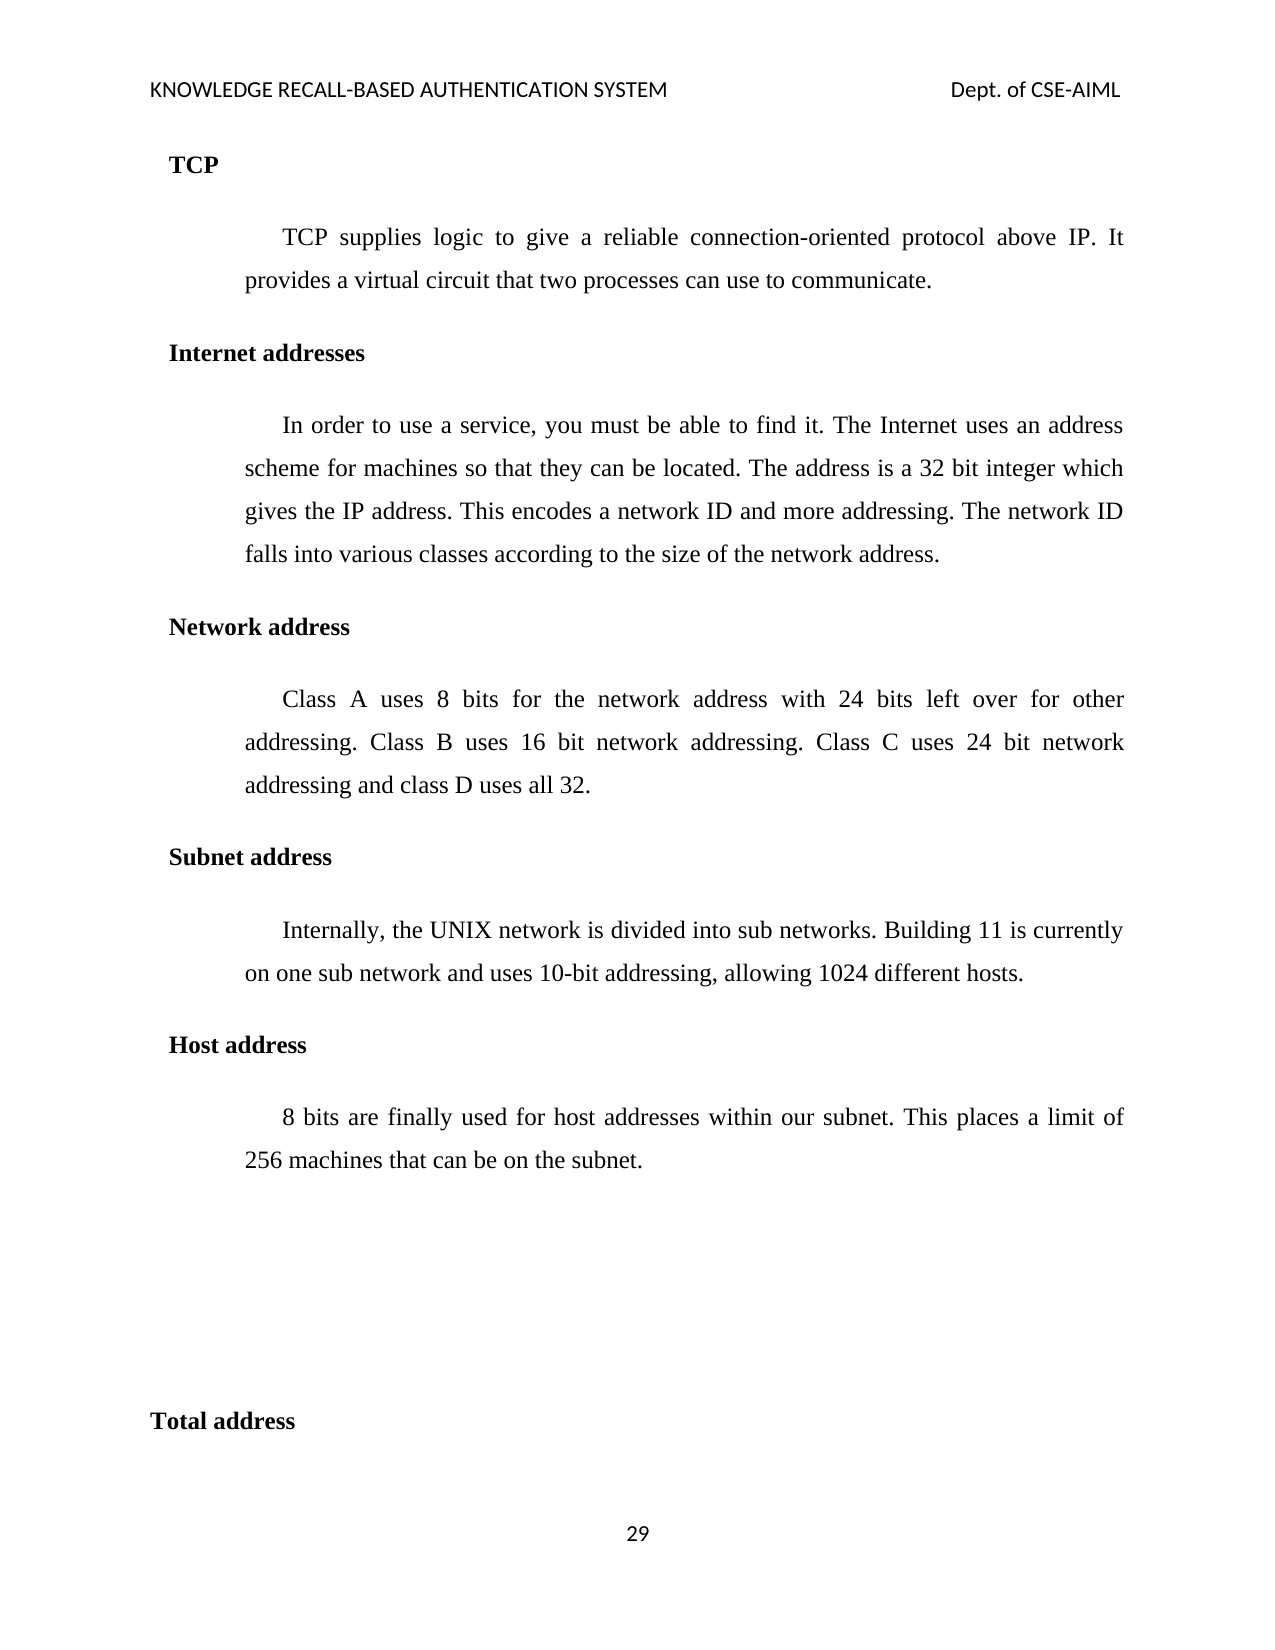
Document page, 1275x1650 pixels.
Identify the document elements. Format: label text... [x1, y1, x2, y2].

text TCP supplies logic to give a reliable connection-oriented protocol above IP. It provides a virtual circuit that two processes can use to communicate. [244, 222, 1125, 294]
text In order to use a service, you must be able to find it. The Internet uses an address scheme for machines so that they can be located. The address is a 32 bit integer which gives the IP address. This encodes a network ID and more addressing. The network ID falls into various classes according to the size of the network address. [244, 410, 1125, 568]
subtitle Internet addresses [150, 338, 1125, 366]
text Internally, the UNIX network is divided into sub networks. Building 11 is currently on one sub network and uses 10-bit addressing, allowing 1024 different hosts. [244, 915, 1125, 987]
subtitle TCP [150, 150, 1125, 179]
subtitle Total address [150, 1406, 1125, 1435]
subtitle Subnet address [150, 842, 1125, 871]
subtitle Host address [150, 1030, 1125, 1059]
text Class A uses 8 bits for the network address with 24 bits left over for other addressing. Class B uses 16 bit network addressing. Class C uses 24 bit network addressing and class D uses all 32. [244, 684, 1125, 799]
subtitle Network address [150, 612, 1125, 640]
text 8 bits are finally used for host addresses within our subnet. This places a limit of 256 machines that can be on the subnet. [244, 1102, 1125, 1174]
